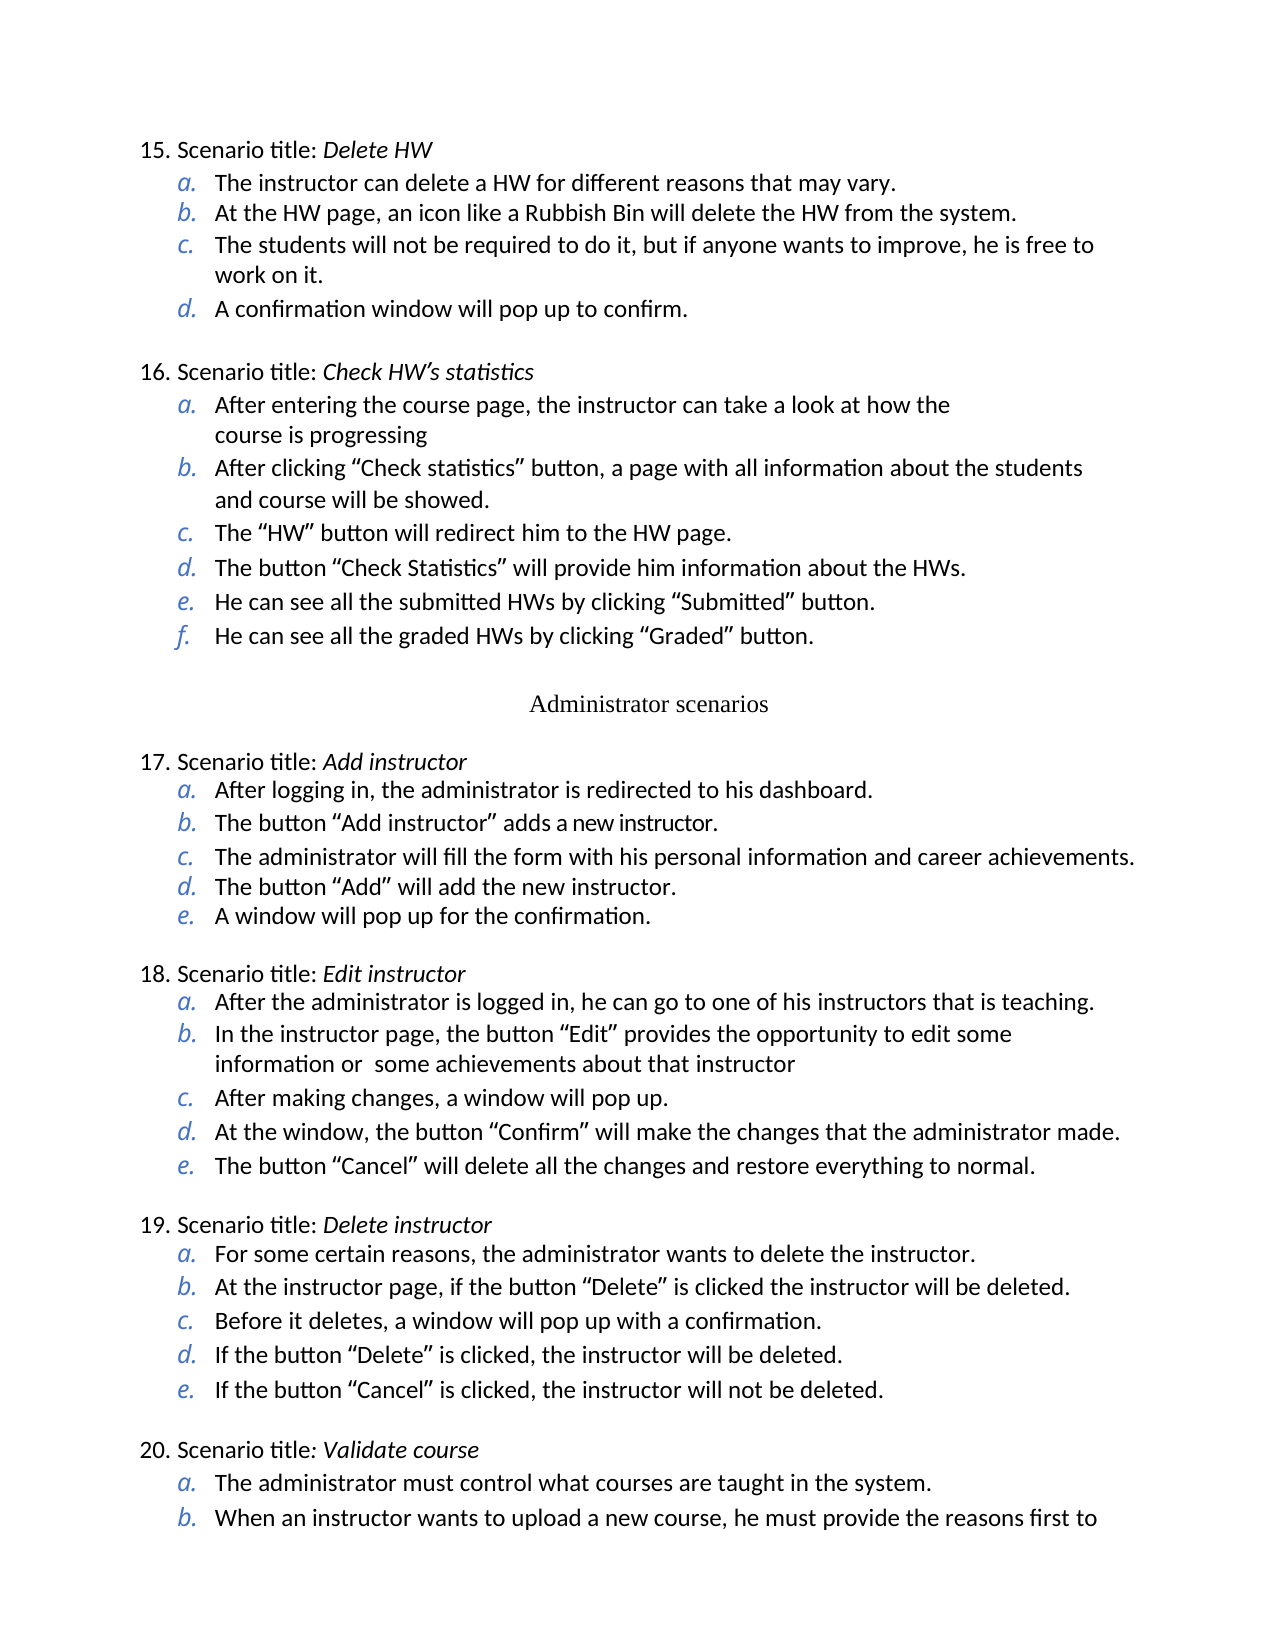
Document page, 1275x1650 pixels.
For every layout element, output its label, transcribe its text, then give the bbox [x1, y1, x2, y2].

list The button “Cancel” will delete all the changes and restore everything to normal. [177, 1148, 1248, 1182]
list In the instructor page, the button “Edit” provides the opportunity to edit some information or some achievements about that instructor [177, 1017, 1137, 1079]
list The “HW” button will redirect him to the HW page. [177, 515, 1248, 549]
list A window will pop up for the confirmation. [177, 901, 1248, 930]
list He can see all the submitted HWs by clicking “Submitted” button. [177, 583, 1248, 617]
list At the HW page, an icon like a Rubbish Bin will delete the HW from the system. [177, 199, 1248, 227]
list Before it deletes, a window will pop up with a confirmation. [177, 1303, 1248, 1337]
list At the instructor page, if the button “Delete” is clicked the instructor will be deleted. [177, 1268, 1248, 1302]
list Scenario title: Delete HW [139, 134, 1248, 164]
list Scenario title: Validate course [139, 1434, 1248, 1464]
list The button “Add” will add the new instructor. [177, 872, 1248, 901]
list The administrator will fill the form with his personal information and career achievements. [177, 838, 1248, 872]
list After logging in, the administrator is redirected to his dashboard. [177, 776, 1248, 804]
list If the button “Delete” is clicked, the instructor will be deleted. [177, 1337, 1248, 1371]
list A confirmation window will pop up to confirm. [177, 291, 1248, 324]
list Scenario title: Delete instructor [139, 1211, 1248, 1240]
list The button “Add instructor” adds a new instructor. [177, 805, 1053, 837]
list He can see all the graded HWs by clicking “Graded” button. [177, 618, 1248, 652]
list The instructor can delete a HW for different reasons that may vary. [177, 164, 1248, 198]
list Scenario title: Edit instructor [139, 959, 1248, 988]
list At the window, the button “Confirm” will make the changes that the administrator made. [177, 1113, 1248, 1147]
list The button “Check Statistics” will provide him information about the HWs. [177, 549, 1248, 583]
list After making changes, a window will pop up. [177, 1079, 1248, 1113]
list For some certain reasons, the administrator wants to delete the instructor. [177, 1240, 1248, 1268]
list The students will not be required to do it, but if anyone wants to improve, he is free to work on it. [177, 228, 1133, 289]
list The administrator must control what courses are taught in the system. [177, 1465, 1248, 1499]
list After entering the course page, the instructor can take a look at how the course is progressing [177, 388, 1023, 450]
list After clicking “Check statistics” button, a page with all information about the students and course will be showed. [177, 450, 1115, 514]
list After the administrator is logged in, he can go to one of his instructors that is teaching. [177, 988, 1248, 1017]
list Scenario title: Add instructor [139, 747, 1248, 776]
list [177, 1499, 1108, 1533]
list If the button “Cancel” is clicked, the instructor will not be deleted. [177, 1371, 1248, 1405]
text Administrator scenarios [387, 689, 910, 718]
list Scenario title: Check HW’s statistics [139, 353, 1248, 387]
